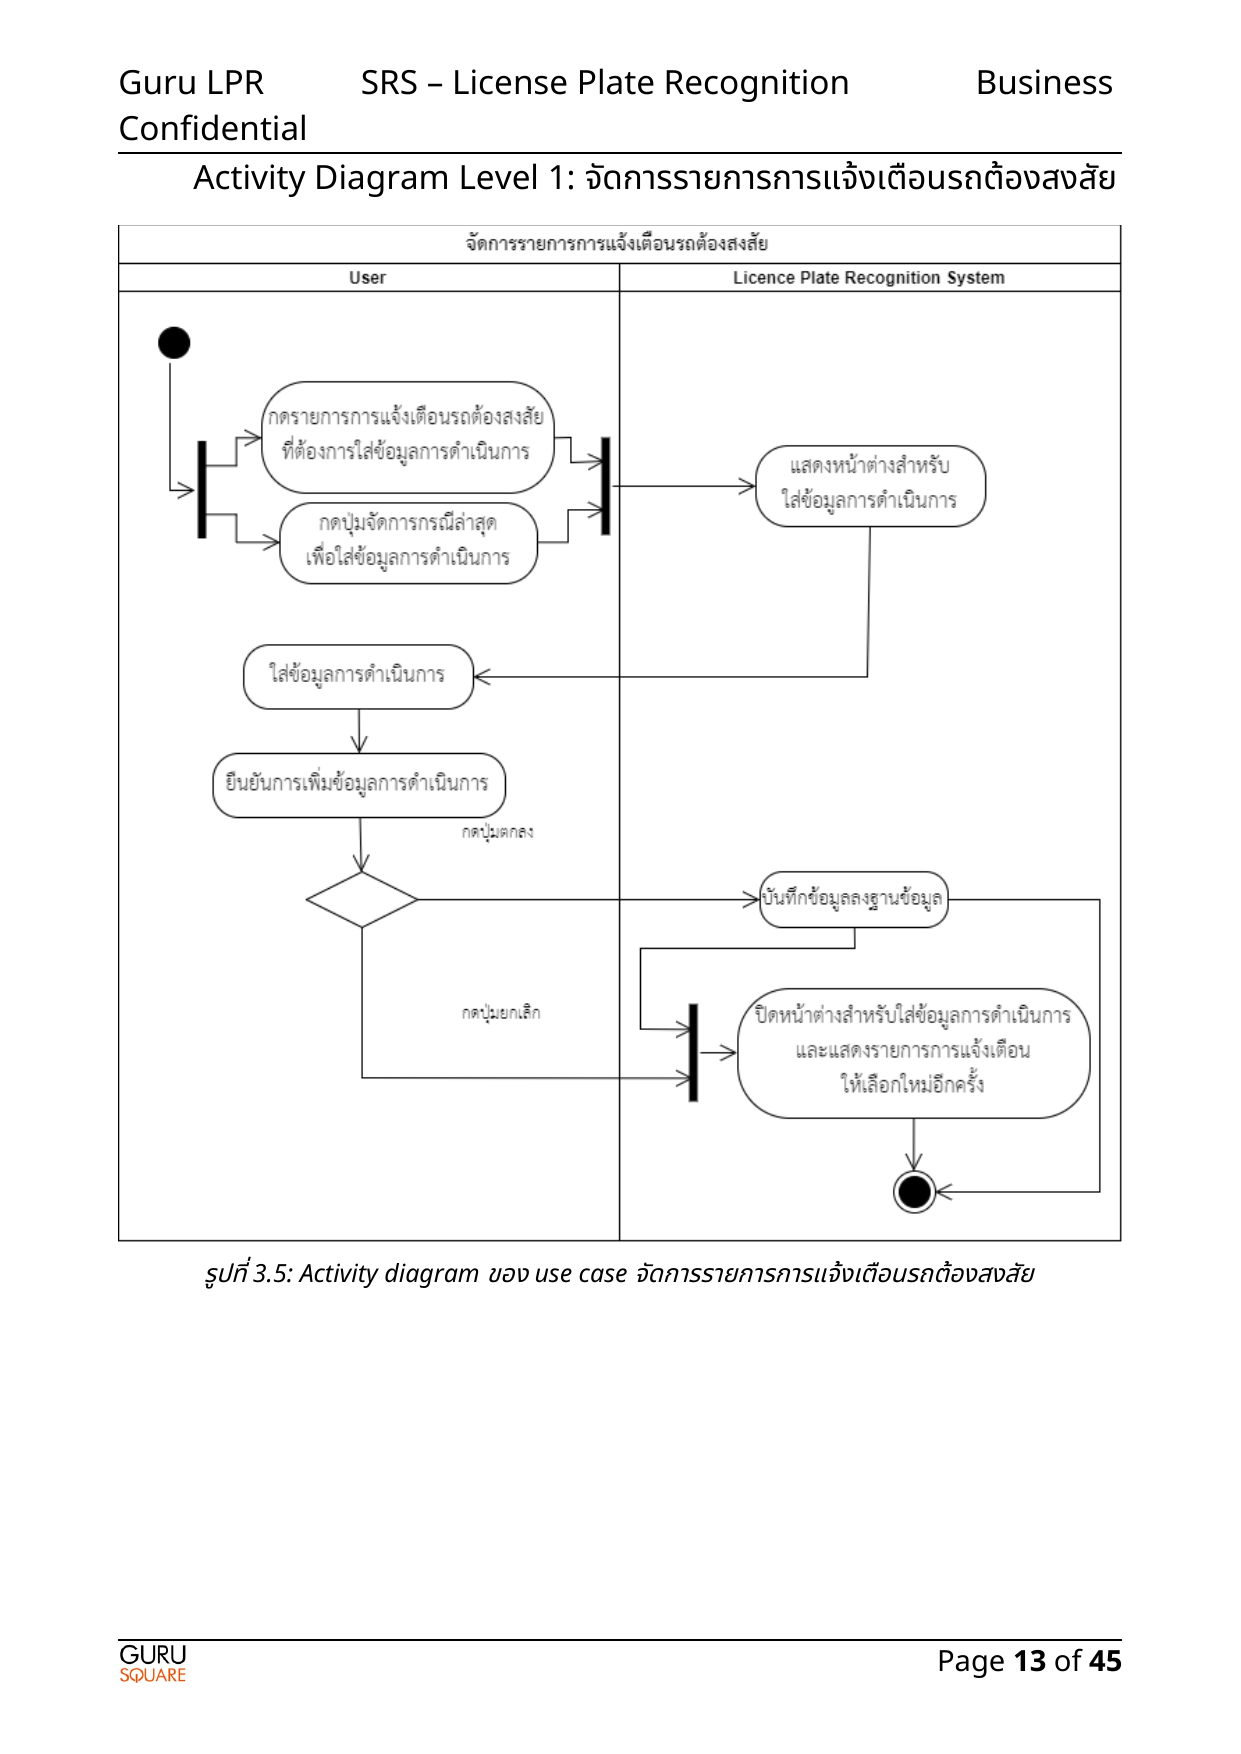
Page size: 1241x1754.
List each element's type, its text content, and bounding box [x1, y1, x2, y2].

text Activity Diagram Level 1: จัดการรายการการแจ้งเตือนรถต้องสงสัย [118, 154, 1125, 204]
picture [118, 1642, 188, 1684]
picture [118, 225, 1123, 1243]
